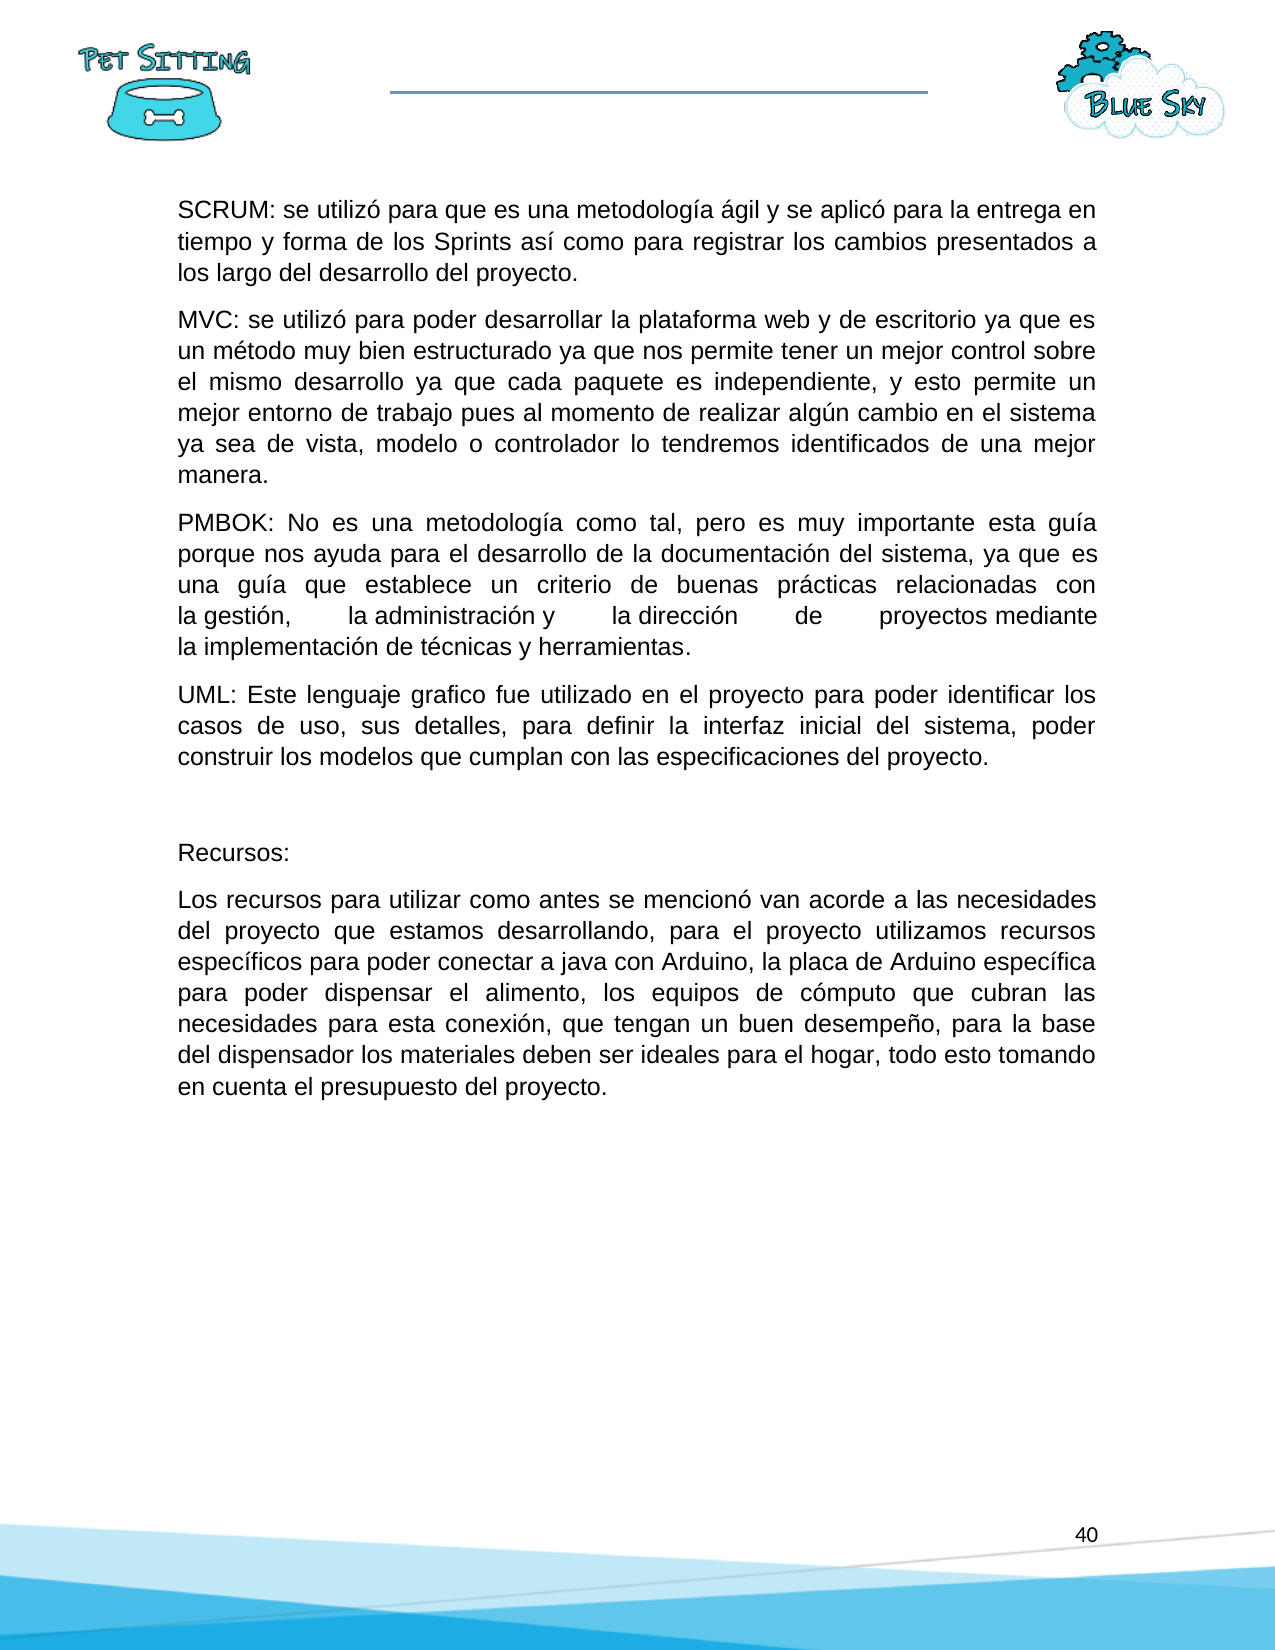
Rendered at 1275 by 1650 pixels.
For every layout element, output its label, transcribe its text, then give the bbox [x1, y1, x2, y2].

picture [0, 1487, 1275, 1650]
text Los recursos para utilizar como antes se mencionó van acorde a las necesidades del proyecto que estamos desarrollando, para el proyecto utilizamos recursos específicos para poder conectar a java con Arduino, la placa de Arduino específica para poder dispensar el alimento, los equipos de cómputo que cubran las necesidades para esta conexión, que tengan un buen desempeño, para la base del dispensador los materiales deben ser ideales para el hogar, todo esto tomando en cuenta el presupuesto del proyecto. [177, 885, 1098, 1100]
text UML: Este lenguaje grafico fue utilizado en el proyecto para poder identificar los casos de uso, sus detalles, para definir la interfaz inicial del sistema, poder construir los modelos que cumplan con las especificaciones del proyecto. [177, 680, 1098, 771]
text PMBOK: No es una metodología como tal, pero es muy importante esta guía porque nos ayuda para el desarrollo de la documentación del sistema, ya que es una guía que establece un criterio de buenas prácticas relacionadas con la gestión, la administración y la dirección de proyectos mediante la implementación de técnicas y herramientas. [177, 537, 1098, 661]
picture [71, 31, 260, 148]
text SCRUM: se utilizó para que es una metodología ágil y se aplicó para la entrega en tiempo y forma de los Sprints así como para registrar los cambios presentados a los largo del desarrollo del proyecto. [177, 255, 1098, 286]
text MVC: se utilizó para poder desarrollar la plataforma web y de escritorio ya que es un método muy bien estructurado ya que nos permite tener un mejor control sobre el mismo desarrollo ya que cada paquete es independiente, y esto permite un mejor entorno de trabajo pues al momento de realizar algún cambio en el sistema ya sea de vista, modelo o controlador lo tendremos identificados de una mejor manera. [177, 458, 1098, 489]
picture [1050, 31, 1230, 143]
text Recursos: [177, 837, 1098, 866]
